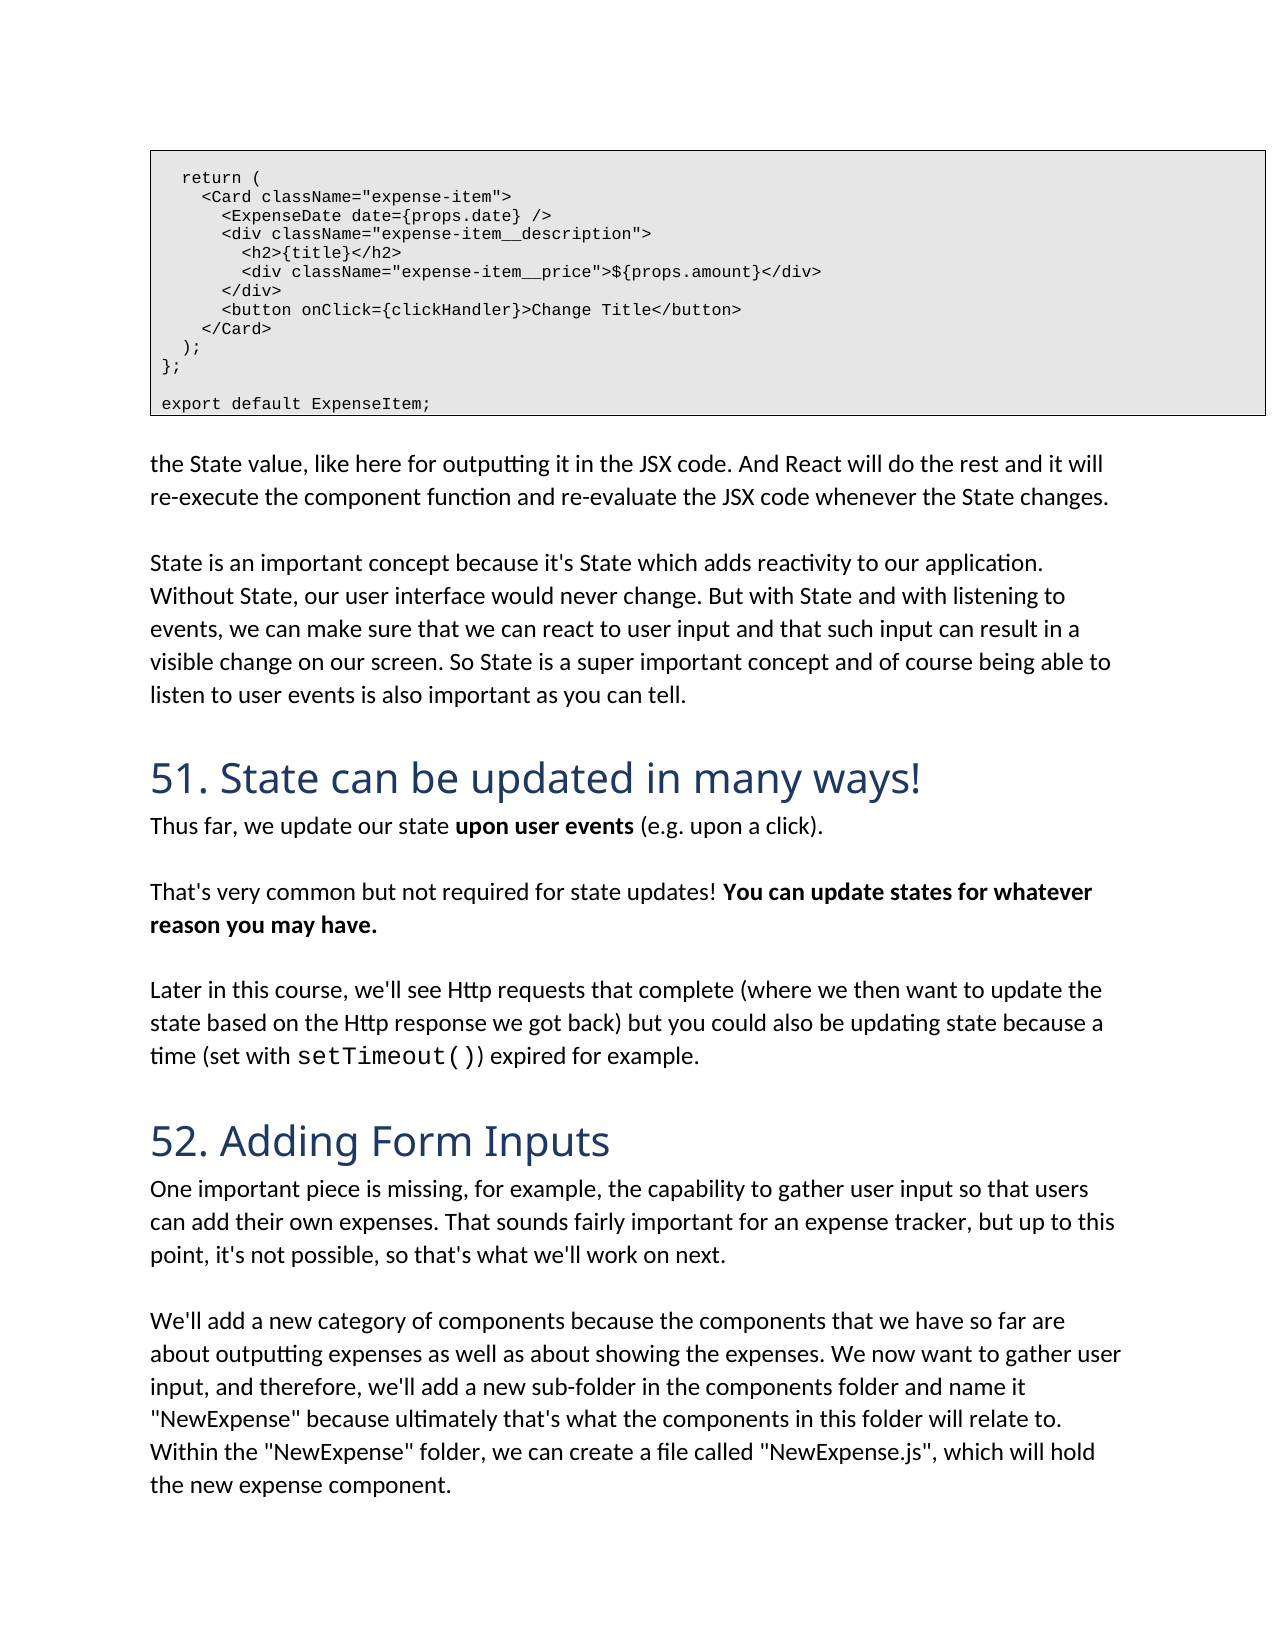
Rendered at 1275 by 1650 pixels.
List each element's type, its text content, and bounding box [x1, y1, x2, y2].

text the State value, like here for outputting it in the JSX code. And React will do the rest and it will re-execute the component function and re-evaluate the JSX code whenever the State changes. [150, 448, 1125, 512]
text That's very common but not required for state updates! You can update states for whatever reason you may have. [150, 876, 1125, 939]
text State is an important concept because it's State which adds reactivity to our application. Without State, our user interface would never change. But with State and with listening to events, we can make sure that we can react to user input and that such input can result in a visible change on our screen. So State is a super important concept and of course being able to listen to user events is also important as you can tell. [150, 547, 1125, 709]
text We'll add a new category of components because the components that we have so far are about outputting expenses as well as about showing the expenses. We now want to gather user input, and therefore, we'll add a new sub-folder in the components folder and name it "NewExpense" because ultimately that's what the components in this folder will relate to. Within the "NewExpense" folder, we can create a file called "NewExpense.js", which will hold the new expense component. [150, 1305, 1125, 1500]
text Later in this course, we'll see Http requests that complete (where we then want to update the state based on the Http response we got back) but you could also be updating state because a time (set with setTimeout()) expired for example. [150, 975, 1125, 1072]
subtitle 52. Adding Form Inputs [150, 1112, 1125, 1169]
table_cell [151, 151, 1265, 414]
subtitle 51. State can be updated in many ways! [150, 749, 1125, 806]
text One important piece is missing, for example, the capability to gather user input so that users can add their own expenses. That sounds fairly important for an expense tracker, but up to this point, it's not possible, so that's what we'll work on next. [150, 1173, 1125, 1269]
text Thus far, we update our state upon user events (e.g. upon a click). [150, 810, 1125, 841]
